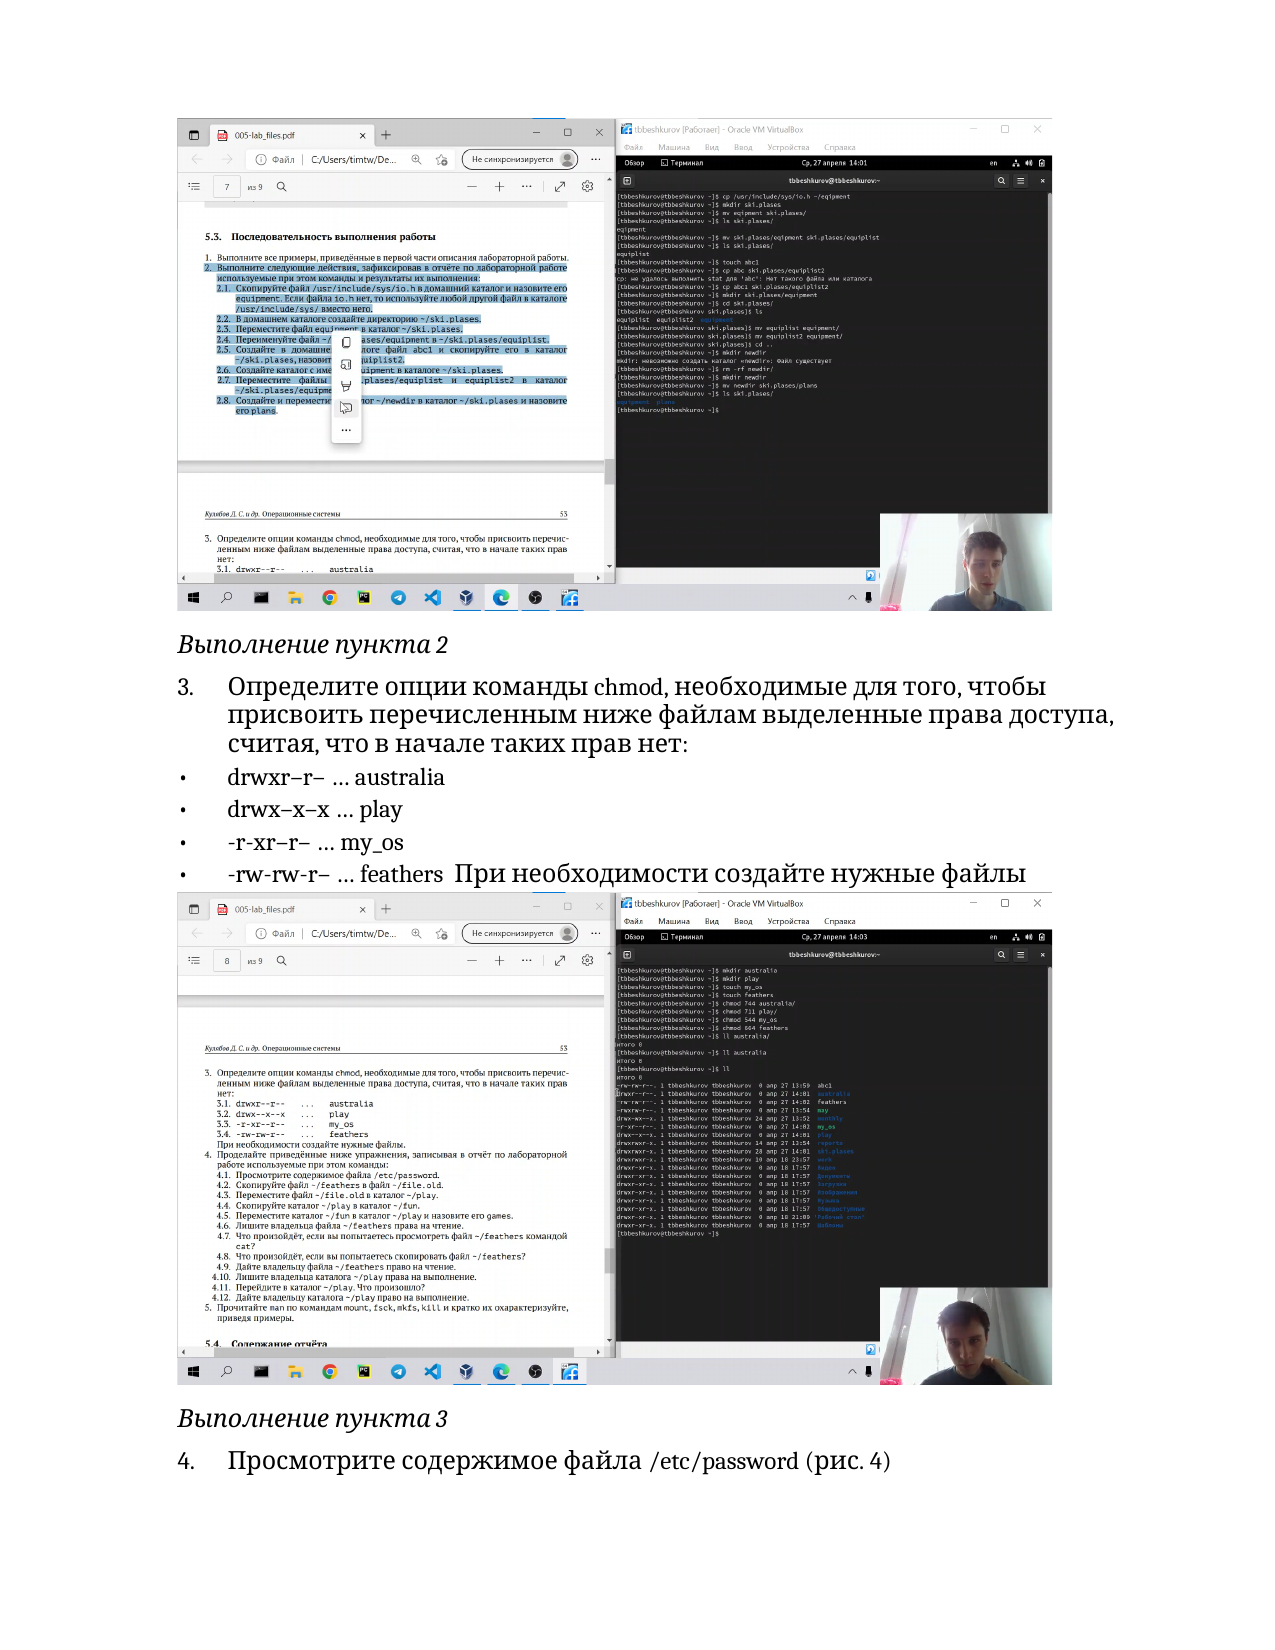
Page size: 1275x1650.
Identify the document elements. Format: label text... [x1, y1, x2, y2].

list drwxr–r– … australia [177, 762, 1186, 791]
list -rw-rw-r– … feathers При необходимости создайте нужные файлы [177, 860, 1186, 889]
list Определите опции команды chmod, необходимые для того, чтобы присвоить перечисленным ниже файлам выделенные права доступа, считая, что в начале таких прав нет: [177, 672, 1186, 759]
text Выполнение пункта 2 [177, 631, 1186, 660]
list drwx–x–x … play [177, 795, 1186, 824]
text Выполнение пункта 3 [177, 1405, 1186, 1434]
list Просмотрите содержимое файла /etc/password (рис. 4) [177, 1447, 1186, 1475]
picture [177, 892, 1053, 1385]
list -r-xr–r– … my_os [177, 827, 1186, 856]
picture [177, 118, 1053, 611]
